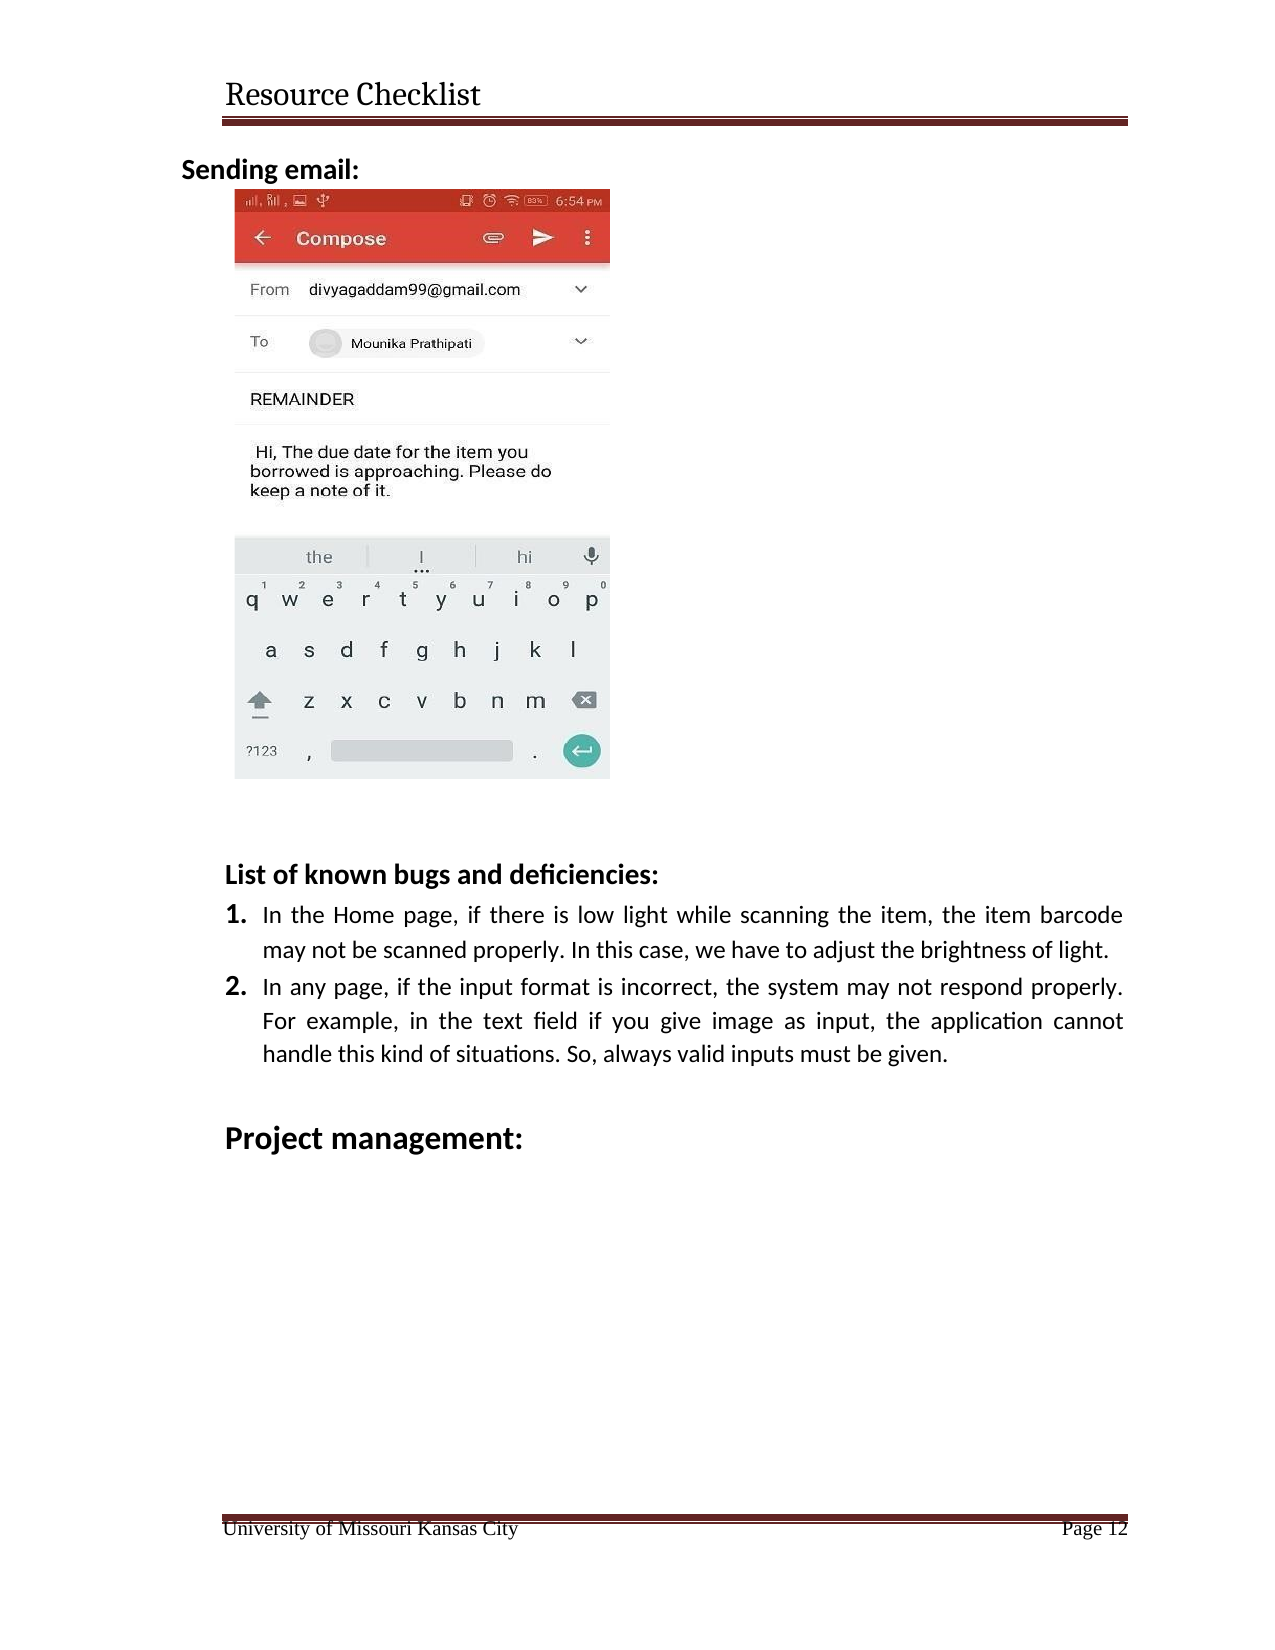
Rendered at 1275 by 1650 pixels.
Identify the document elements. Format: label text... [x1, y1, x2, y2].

picture [234, 189, 610, 779]
list In the Home page, if there is low light while scanning the item, the item barcode may not be scanned properly. In this case, we have to adjust the brightness of light. [225, 895, 1126, 964]
text List of known bugs and deficiencies: [225, 856, 1126, 892]
list In any page, if the input format is incorrect, the system may not respond properly. For example, in the text field if you give image as input, the application cannot handle this kind of situations. So, always valid inputs must be given. [225, 967, 1126, 1069]
text Project management: [225, 1117, 1126, 1158]
text Sending email: [181, 151, 1133, 187]
